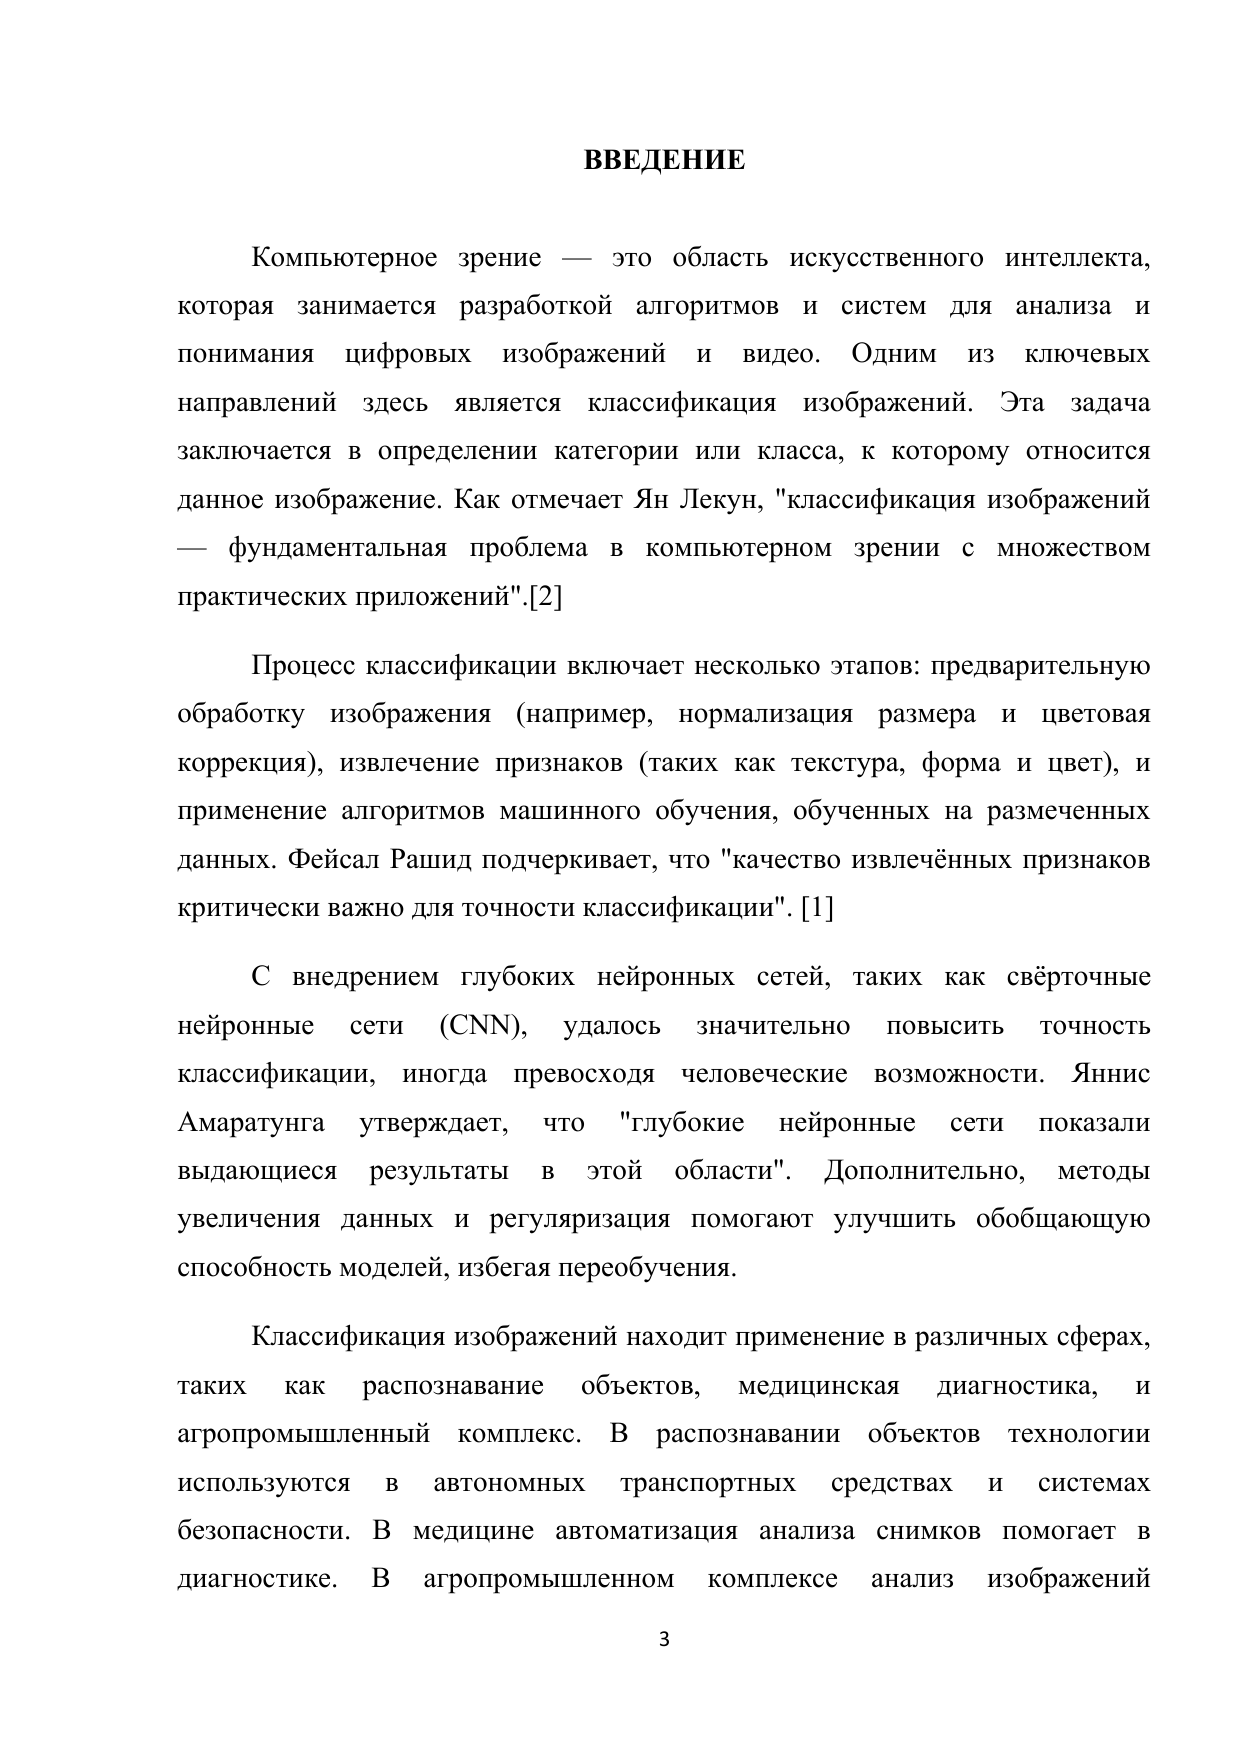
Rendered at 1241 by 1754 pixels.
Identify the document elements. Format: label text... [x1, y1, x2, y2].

text Процесс классификации включает несколько этапов: предварительную обработку изображения (например, нормализация размера и цветовая коррекция), извлечение признаков (таких как текстура, форма и цвет), и применение алгоритмов машинного обучения, обученных на размеченных данных. Фейсал Рашид подчеркивает, что "качество извлечённых признаков критически важно для точности классификации". [1] [177, 648, 1152, 923]
text С внедрением глубоких нейронных сетей, таких как свёрточные нейронные сети (CNN), удалось значительно повысить точность классификации, иногда превосходя человеческие возможности. Яннис Амаратунга утверждает, что "глубокие нейронные сети показали выдающиеся результаты в этой области". Дополнительно, методы увеличения данных и регуляризация помогают улучшить обобщающую способность моделей, избегая переобучения. [177, 960, 1152, 1283]
text Компьютерное зрение — это область искусственного интеллекта, которая занимается разработкой алгоритмов и систем для анализа и понимания цифровых изображений и видео. Одним из ключевых направлений здесь является классификация изображений. Эта задача заключается в определении категории или класса, к которому относится данное изображение. Как отмечает Ян Лекун, "классификация изображений — фундаментальная проблема в компьютерном зрении с множеством практических приложений".[2] [177, 240, 1152, 611]
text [177, 1319, 1152, 1594]
subtitle ВВЕДЕНИЕ [177, 143, 1152, 175]
